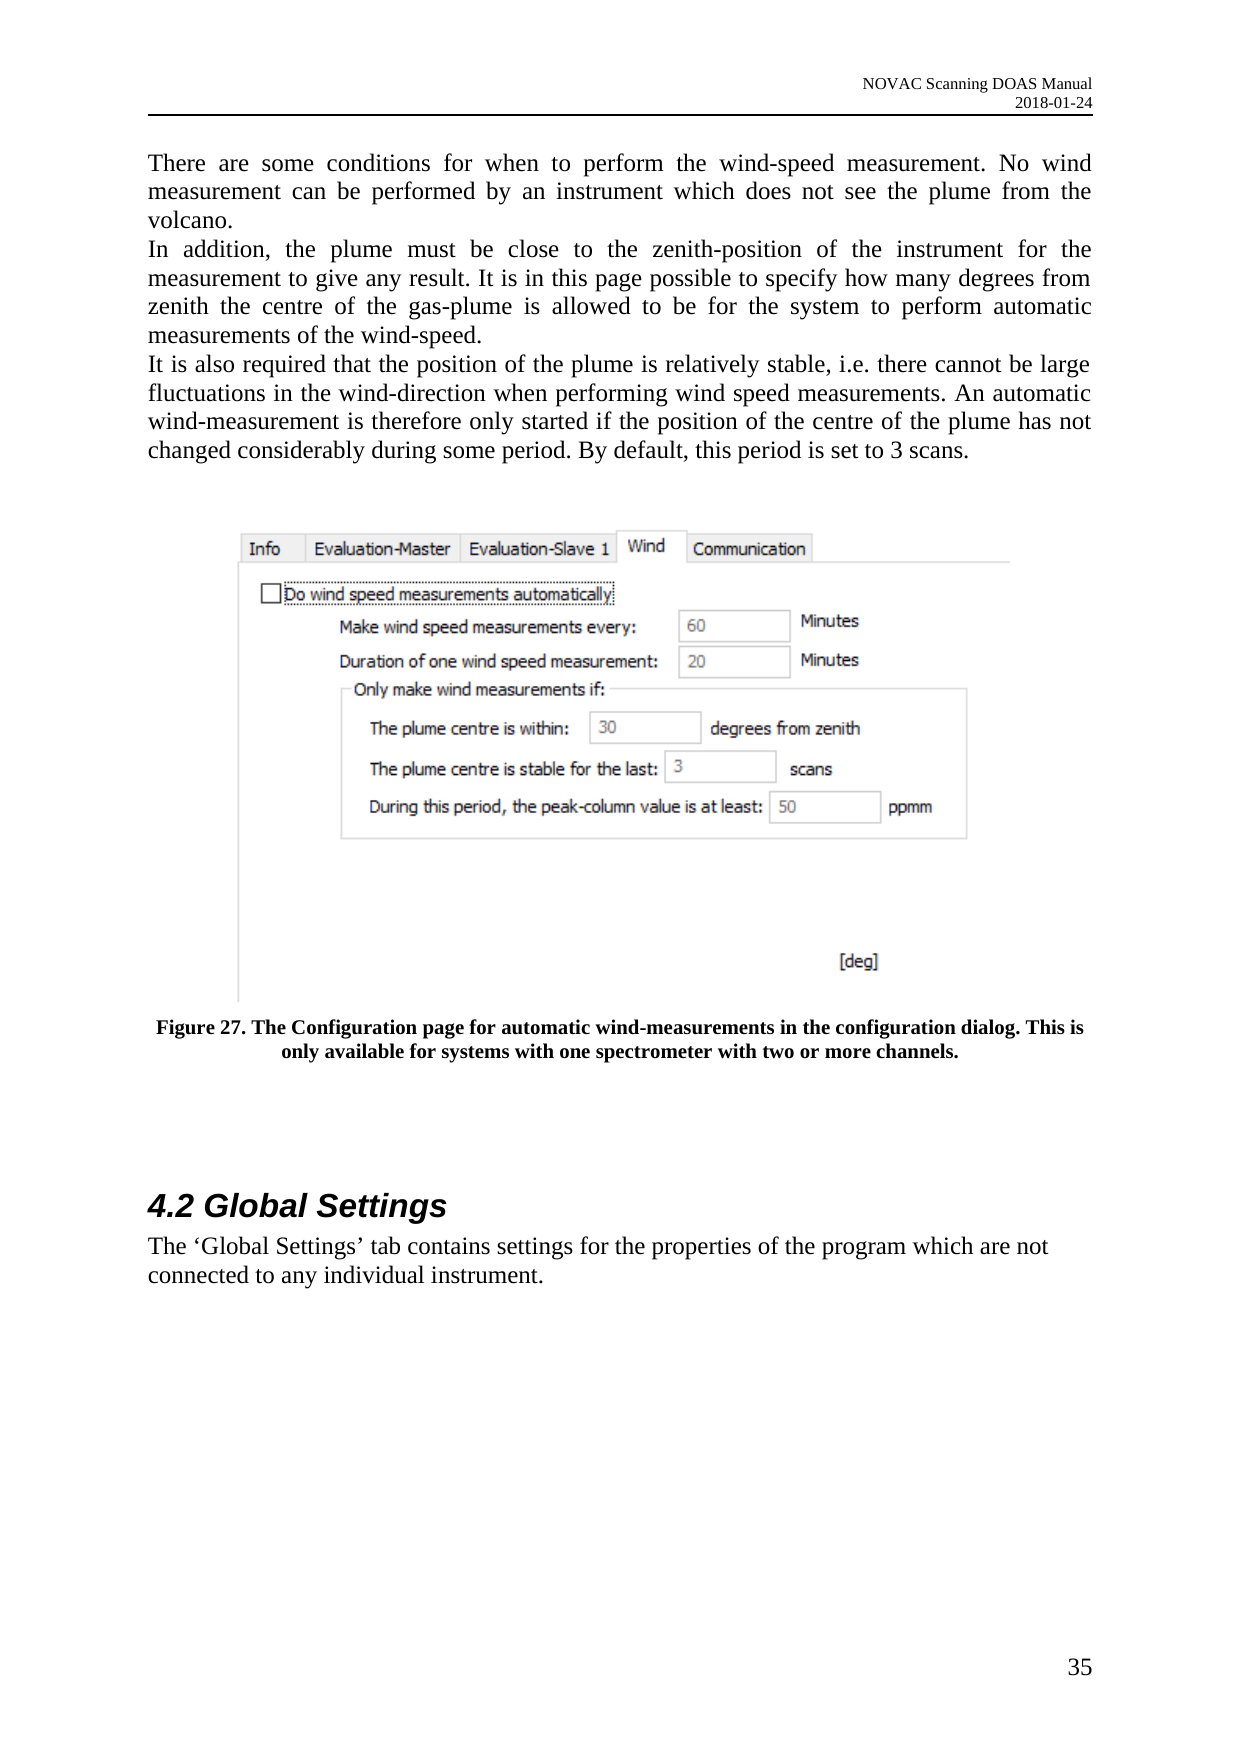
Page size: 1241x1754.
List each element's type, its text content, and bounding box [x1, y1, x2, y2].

text Figure 27. The Configuration page for automatic wind-measurements in the configuration dialog. This is only available for systems with one spectrometer with two or more channels. [148, 1014, 1093, 1063]
text In addition, the plume must be close to the zenith-position of the instrument for the measurement to give any result. It is in this page possible to specify how many degrees from zenith the centre of the gas-plume is allowed to be for the system to perform automatic measurements of the wind-speed. [148, 234, 1093, 349]
picture [230, 521, 1010, 1002]
subtitle 4.2 Global Settings [148, 1186, 1093, 1225]
text It is also required that the position of the plume is relatively stable, i.e. there cannot be large fluctuations in the wind-direction when performing wind speed measurements. An automatic wind-measurement is therefore only started if the position of the centre of the plume has not changed considerably during some period. By default, this period is set to 3 scans. [148, 349, 1093, 464]
text There are some conditions for when to perform the wind-speed measurement. No wind measurement can be performed by an instrument which does not see the plume from the volcano. [148, 148, 1093, 234]
text The ‘Global Settings’ tab contains settings for the properties of the program which are not connected to any individual instrument. [148, 1231, 1093, 1289]
